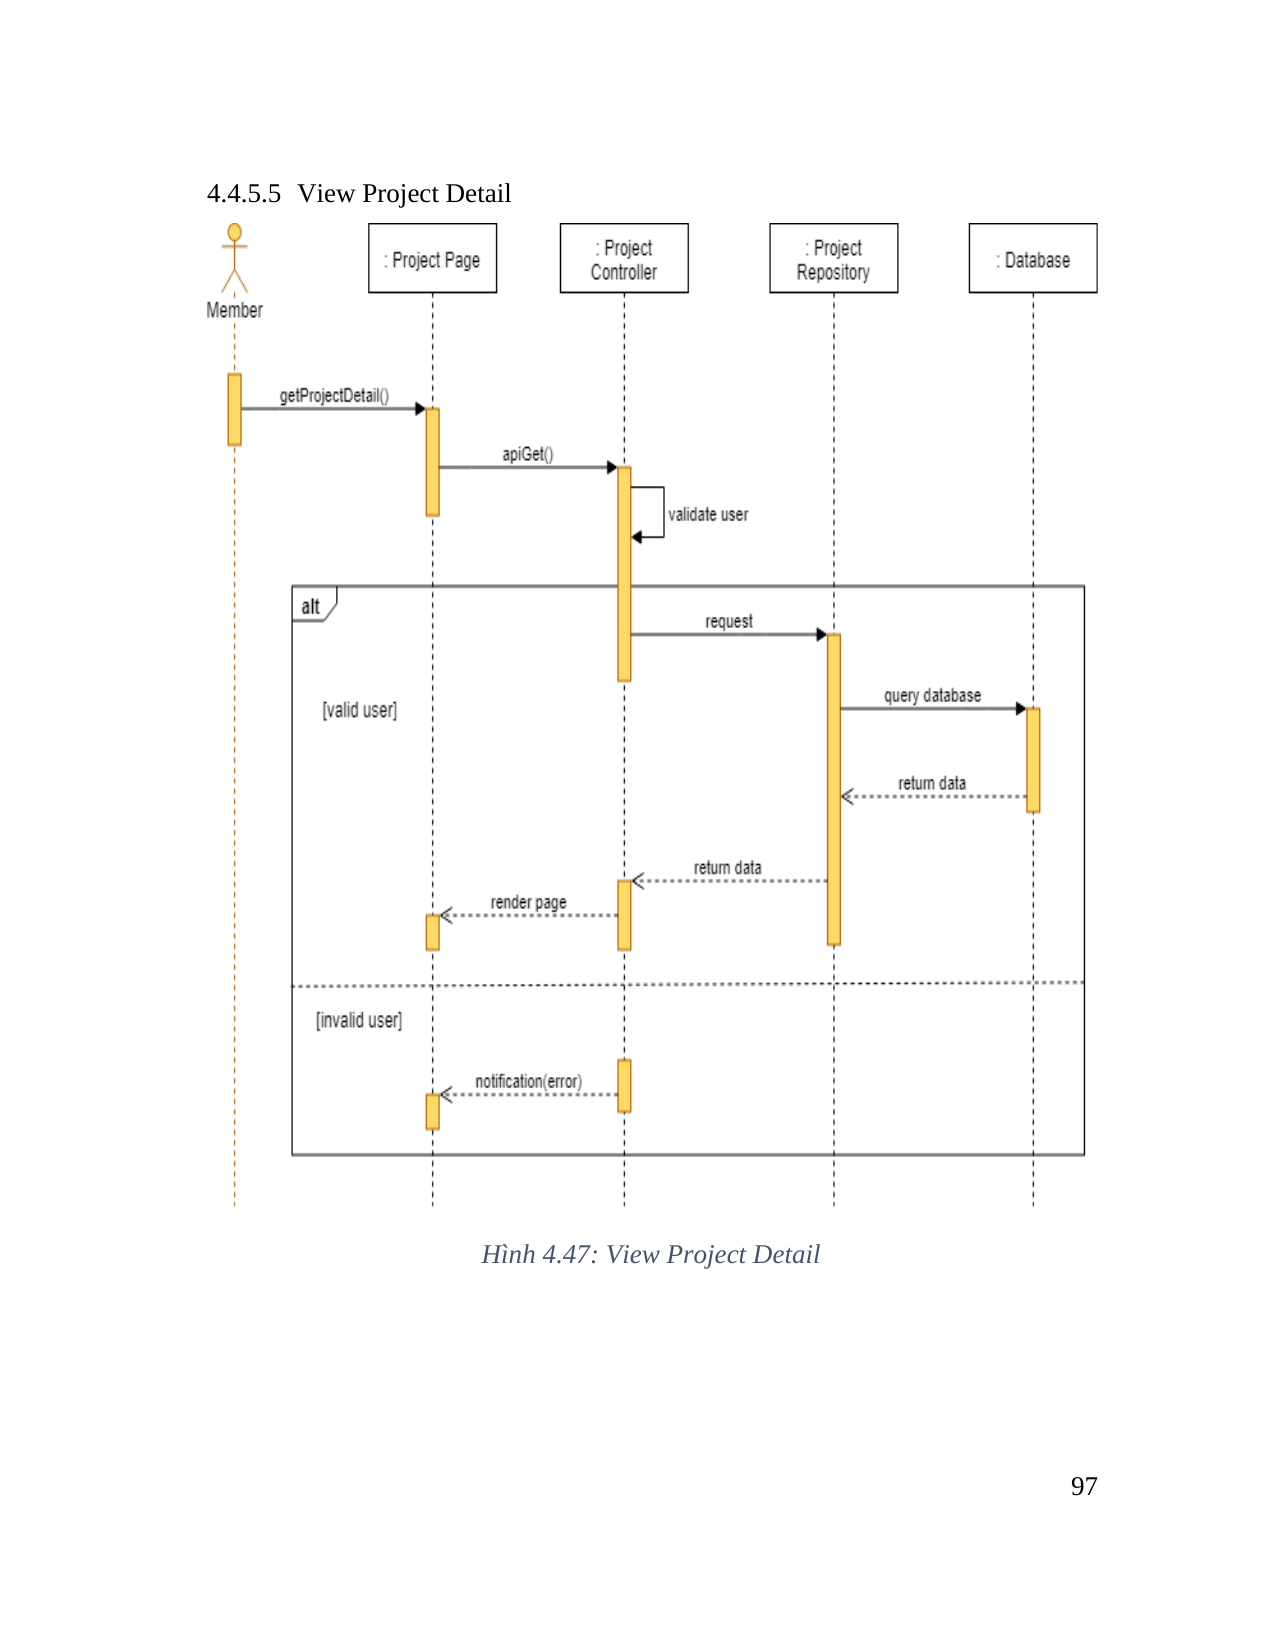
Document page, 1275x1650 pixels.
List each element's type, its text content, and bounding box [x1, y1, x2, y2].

subtitle View Project Detail [207, 177, 1098, 208]
picture [206, 223, 1098, 1207]
